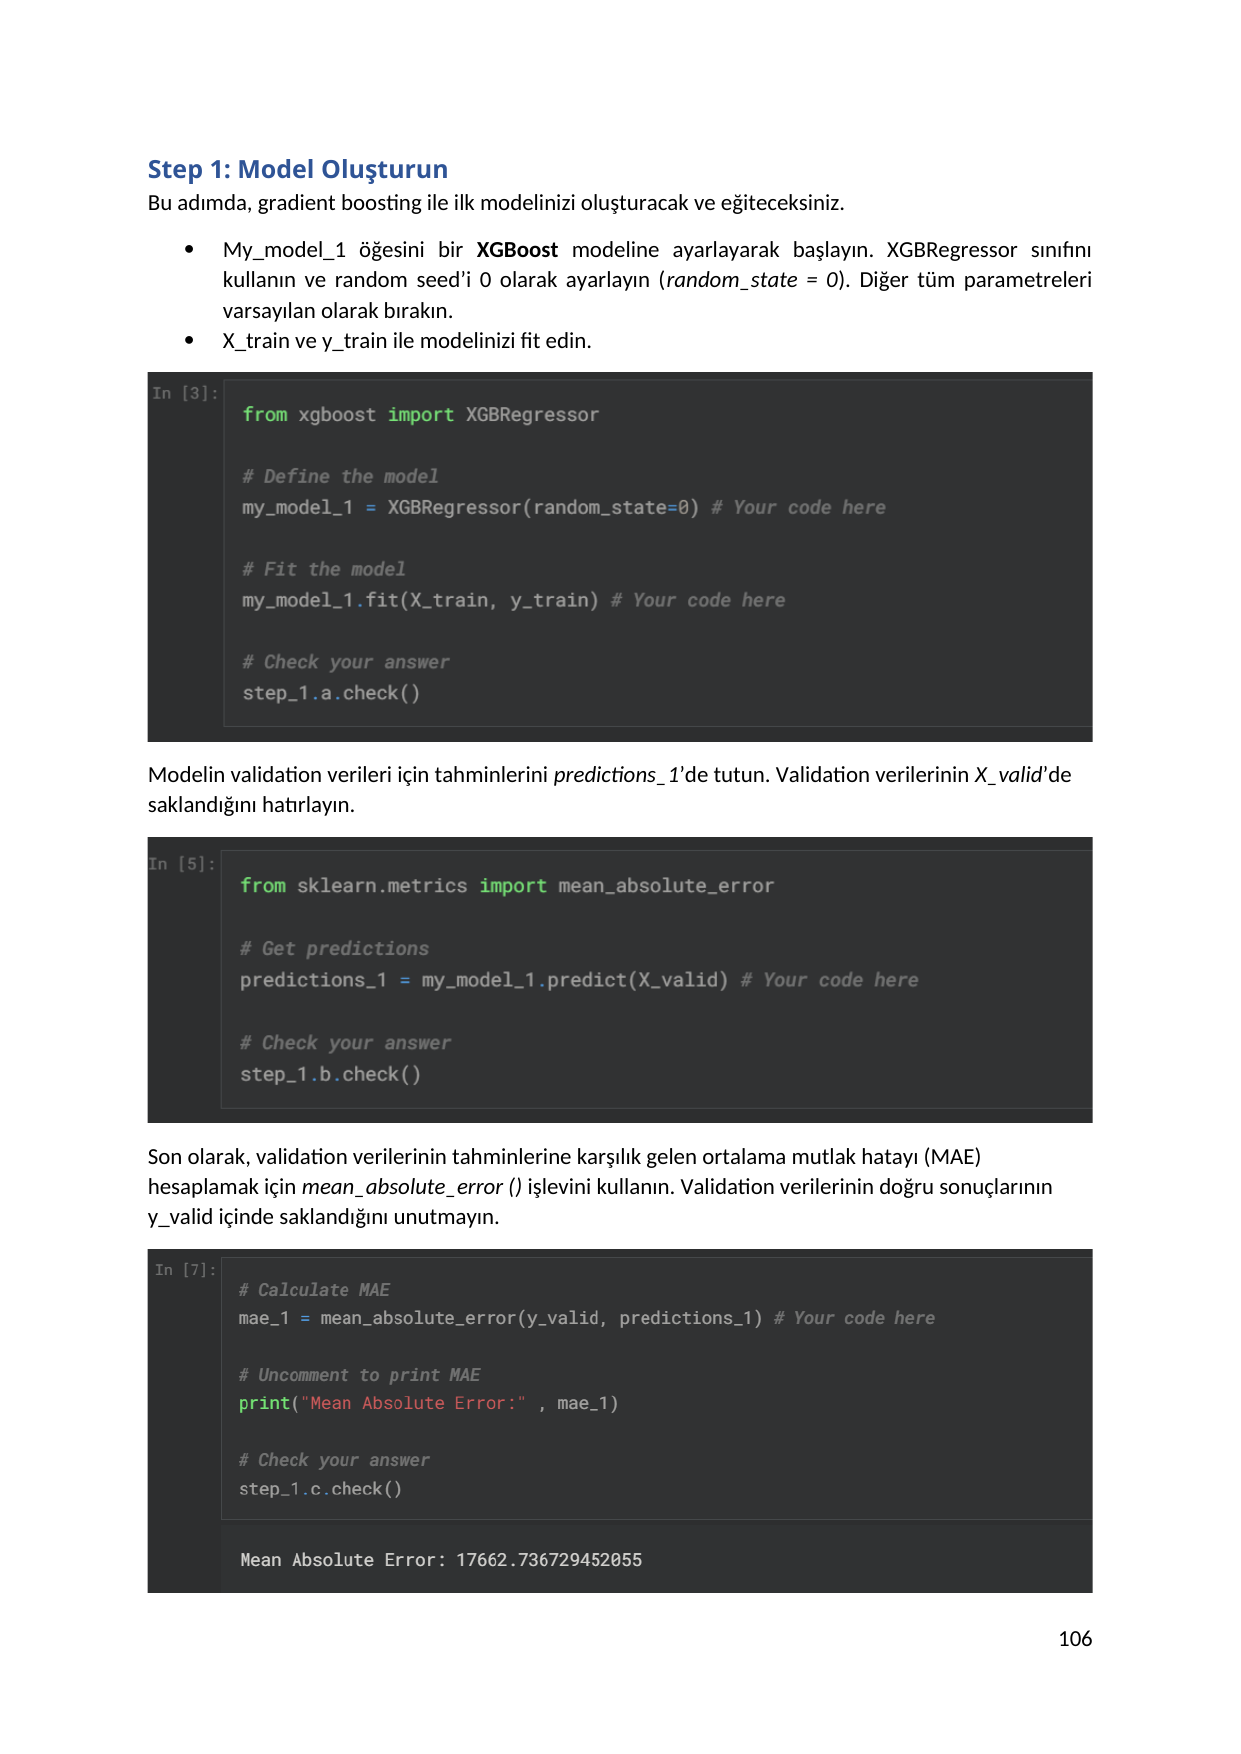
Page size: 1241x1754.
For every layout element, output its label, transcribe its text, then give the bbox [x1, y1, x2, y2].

list X_train ve y_train ile modelinizi fit edin. [185, 326, 1093, 354]
text Bu adımda, gradient boosting ile ilk modelinizi oluşturacak ve eğiteceksiniz. [148, 188, 1093, 217]
picture [147, 372, 1093, 742]
subtitle Step 1: Model Oluşturun [148, 152, 1093, 186]
picture [147, 1249, 1093, 1593]
list My_model_1 öğesini bir XGBoost modeline ayarlayarak başlayın. XGBRegressor sınıfını kullanın ve random seed’i 0 olarak ayarlayın (random_state = 0). Diğer tüm parametreleri varsayılan olarak bırakın. [185, 235, 1093, 324]
text Son olarak, validation verilerinin tahminlerine karşılık gelen ortalama mutlak hatayı (MAE) hesaplamak için mean_absolute_error () işlevini kullanın. Validation verilerinin doğru sonuçlarının y_valid içinde saklandığını unutmayın. [148, 1142, 1093, 1230]
picture [147, 837, 1093, 1123]
text Modelin validation verileri için tahminlerini predictions_1’de tutun. Validation verilerinin X_valid’de saklandığını hatırlayın. [148, 760, 1093, 818]
